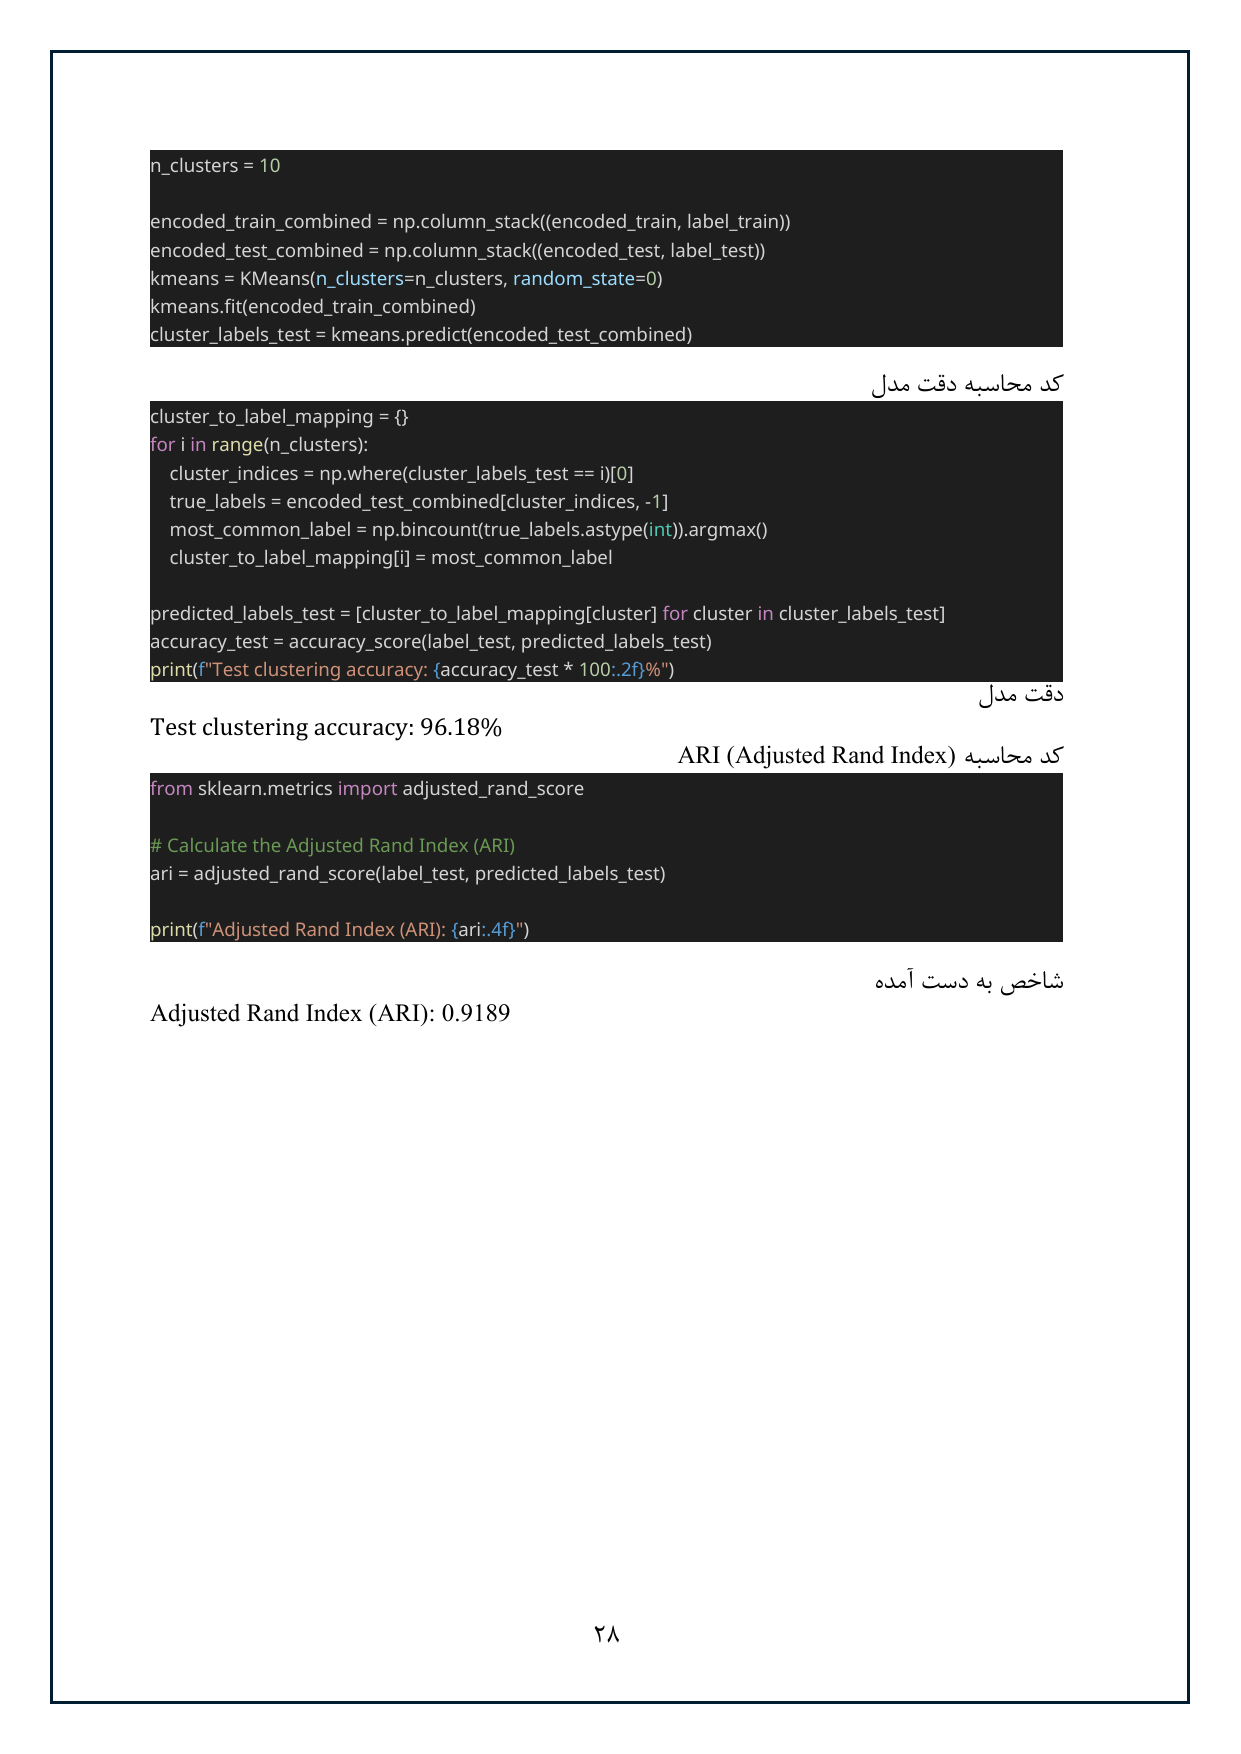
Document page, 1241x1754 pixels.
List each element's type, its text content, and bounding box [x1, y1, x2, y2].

text شاخص به دست آمده [150, 969, 1063, 999]
text predicted_labels_test = [cluster_to_label_mapping[cluster] for cluster in cluster_labels_test] [150, 598, 1063, 626]
text encoded_test_combined = np.column_stack((encoded_test, label_test)) [150, 234, 1063, 262]
text for i in range(n_clusters): [150, 429, 1063, 457]
text kmeans.fit(encoded_train_combined) [150, 291, 1063, 319]
text encoded_train_combined = np.column_stack((encoded_train, label_train)) [150, 206, 1063, 234]
text print(f"Adjusted Rand Index (ARI): {ari:.4f}") [150, 914, 1063, 942]
text ari = adjusted_rand_score(label_test, predicted_labels_test) [150, 857, 1063, 886]
text cluster_to_label_mapping = {} [150, 401, 1063, 429]
text Adjusted Rand Index (ARI): 0.9189 [150, 999, 1063, 1026]
text most_common_label = np.bincount(true_labels.astype(int)).argmax() [150, 513, 1063, 542]
text cluster_indices = np.where(cluster_labels_test == i)[0] [150, 457, 1063, 485]
text kmeans = KMeans(n_clusters=n_clusters, random_state=0) [150, 262, 1063, 291]
text true_labels = encoded_test_combined[cluster_indices, -1] [150, 485, 1063, 513]
text # Calculate the Adjusted Rand Index (ARI) [150, 829, 1063, 857]
text کد محاسبه ARI (Adjusted Rand Index) [150, 741, 1063, 773]
text cluster_labels_test = kmeans.predict(encoded_test_combined) [150, 319, 1063, 347]
text cluster_to_label_mapping[i] = most_common_label [150, 542, 1063, 570]
text Test clustering accuracy: 96.18% [150, 711, 1063, 741]
text کد محاسبه دقت مدل [150, 372, 1063, 401]
text print(f"Test clustering accuracy: {accuracy_test * 100:.2f}%") [150, 654, 1063, 682]
text from sklearn.metrics import adjusted_rand_score [150, 773, 1063, 801]
text n_clusters = 10 [150, 150, 1063, 178]
text accuracy_test = accuracy_score(label_test, predicted_labels_test) [150, 626, 1063, 654]
text دقت مدل [150, 682, 1063, 711]
